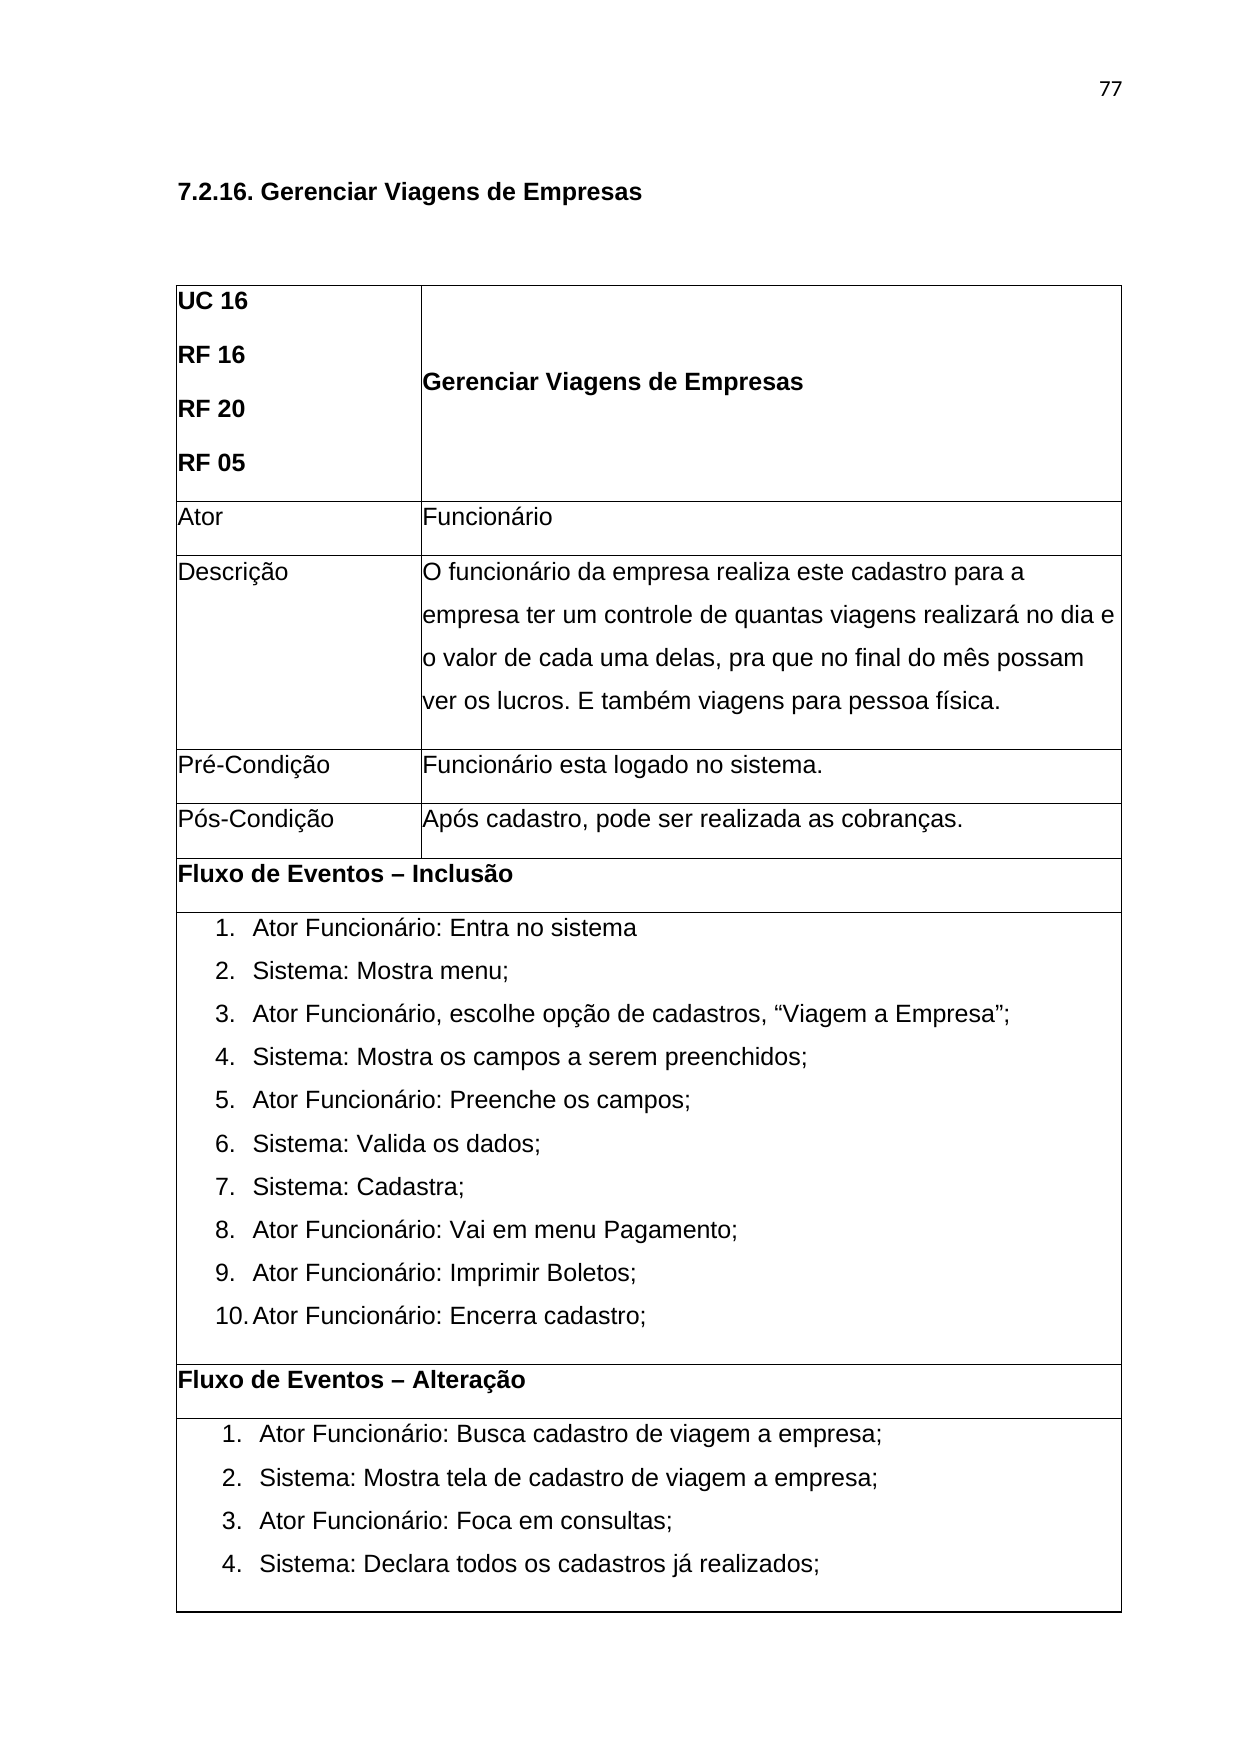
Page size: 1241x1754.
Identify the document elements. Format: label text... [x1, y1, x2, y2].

table_cell Pós-Condição [177, 804, 421, 857]
table_header Gerenciar Viagens de Empresas [422, 286, 1121, 501]
table_cell O funcionário da empresa realiza este cadastro para a empresa ter um controle de quantas viagens realizará no dia e o valor de cada uma delas, pra que no final do mês possam ver os lucros. E também viagens para pessoa física. [422, 556, 1121, 748]
table_cell Funcionário esta logado no sistema. [422, 750, 1121, 803]
table_cell Funcionário [422, 502, 1121, 555]
table_cell Descrição [177, 556, 421, 748]
table_cell Ator Funcionário: Entra no sistema Sistema: Mostra menu; Ator Funcionário, escolhe opção de cadastros, “Viagem a Empresa”; Sistema: Mostra os campos a serem preenchidos; Ator Funcionário: Preenche os campos; Sistema: Valida os dados; Sistema: Cadastra; Ator Funcionário: Vai em menu Pagamento; Ator Funcionário: Imprimir Boletos; Ator Funcionário: Encerra cadastro; [177, 913, 1121, 1364]
table_cell Pré-Condição [177, 750, 421, 803]
table_cell Fluxo de Eventos – Alteração [177, 1365, 1121, 1418]
table_cell Ator [177, 502, 421, 555]
table_header UC 16 RF 16 RF 20 RF 05 [177, 286, 421, 501]
table_cell Após cadastro, pode ser realizada as cobranças. [422, 804, 1121, 857]
text 7.2.16. Gerenciar Viagens de Empresas [177, 177, 1122, 206]
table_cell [177, 1419, 1121, 1611]
table_cell Fluxo de Eventos – Inclusão [177, 859, 1121, 912]
